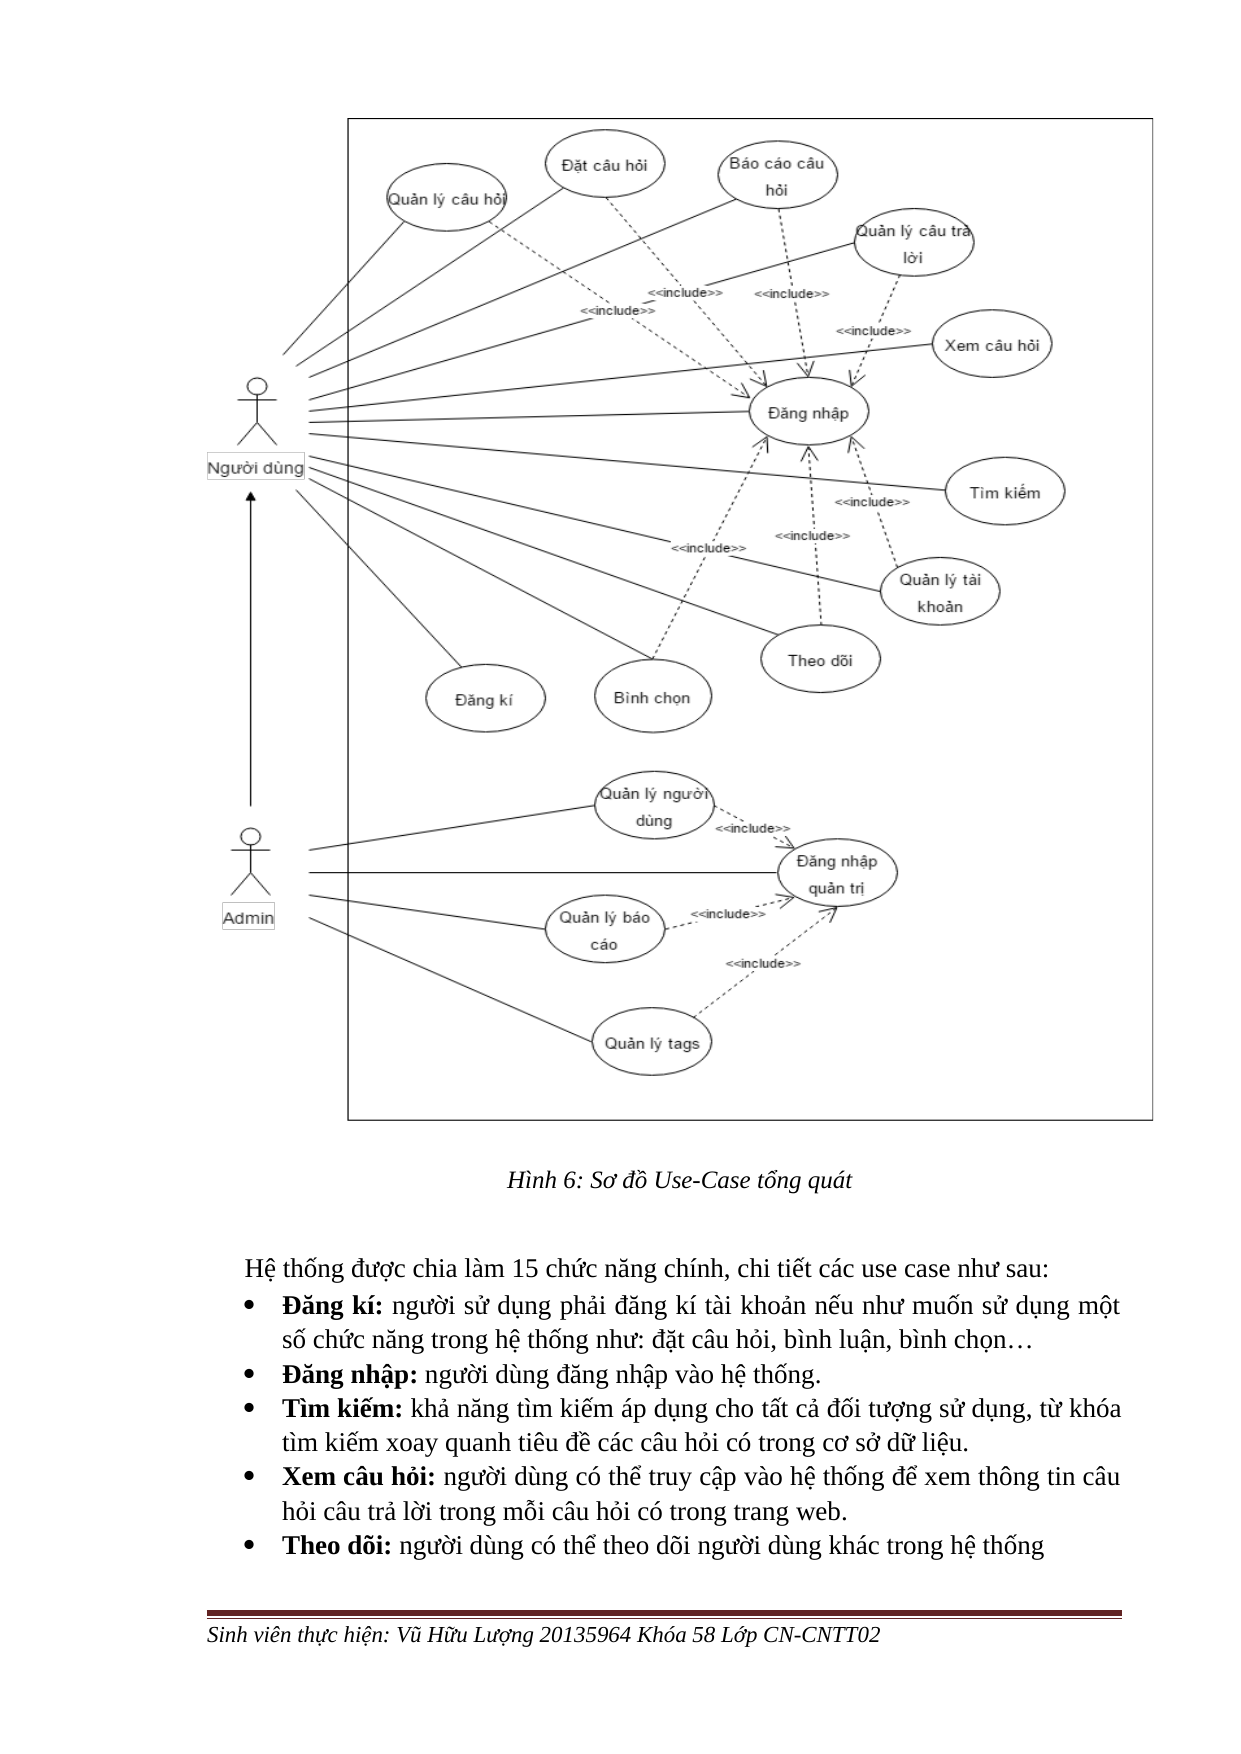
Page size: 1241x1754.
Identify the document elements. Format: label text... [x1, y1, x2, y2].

text Hệ thống được chia làm 15 chức năng chính, chi tiết các use case như sau: [207, 1252, 1122, 1283]
picture [206, 118, 1154, 1122]
list Đăng nhập: người dùng đăng nhập vào hệ thống. [244, 1358, 1122, 1389]
list Xem câu hỏi: người dùng có thể truy cập vào hệ thống để xem thông tin câu hỏi câu trả lời trong mỗi câu hỏi có trong trang web. [244, 1461, 1122, 1526]
list Đăng kí: người sử dụng phải đăng kí tài khoản nếu như muốn sử dụng một số chức năng trong hệ thống như: đặt câu hỏi, bình luận, bình chọn… [244, 1289, 1122, 1355]
list Theo dõi: người dùng có thể theo dõi người dùng khác trong hệ thống [244, 1529, 1122, 1560]
list Tìm kiếm: khả năng tìm kiếm áp dụng cho tất cả đối tượng sử dụng, từ khóa tìm kiếm xoay quanh tiêu đề các câu hỏi có trong cơ sở dữ liệu. [244, 1392, 1122, 1457]
text Hình 6: Sơ đồ Use-Case tổng quát [432, 1165, 1122, 1194]
